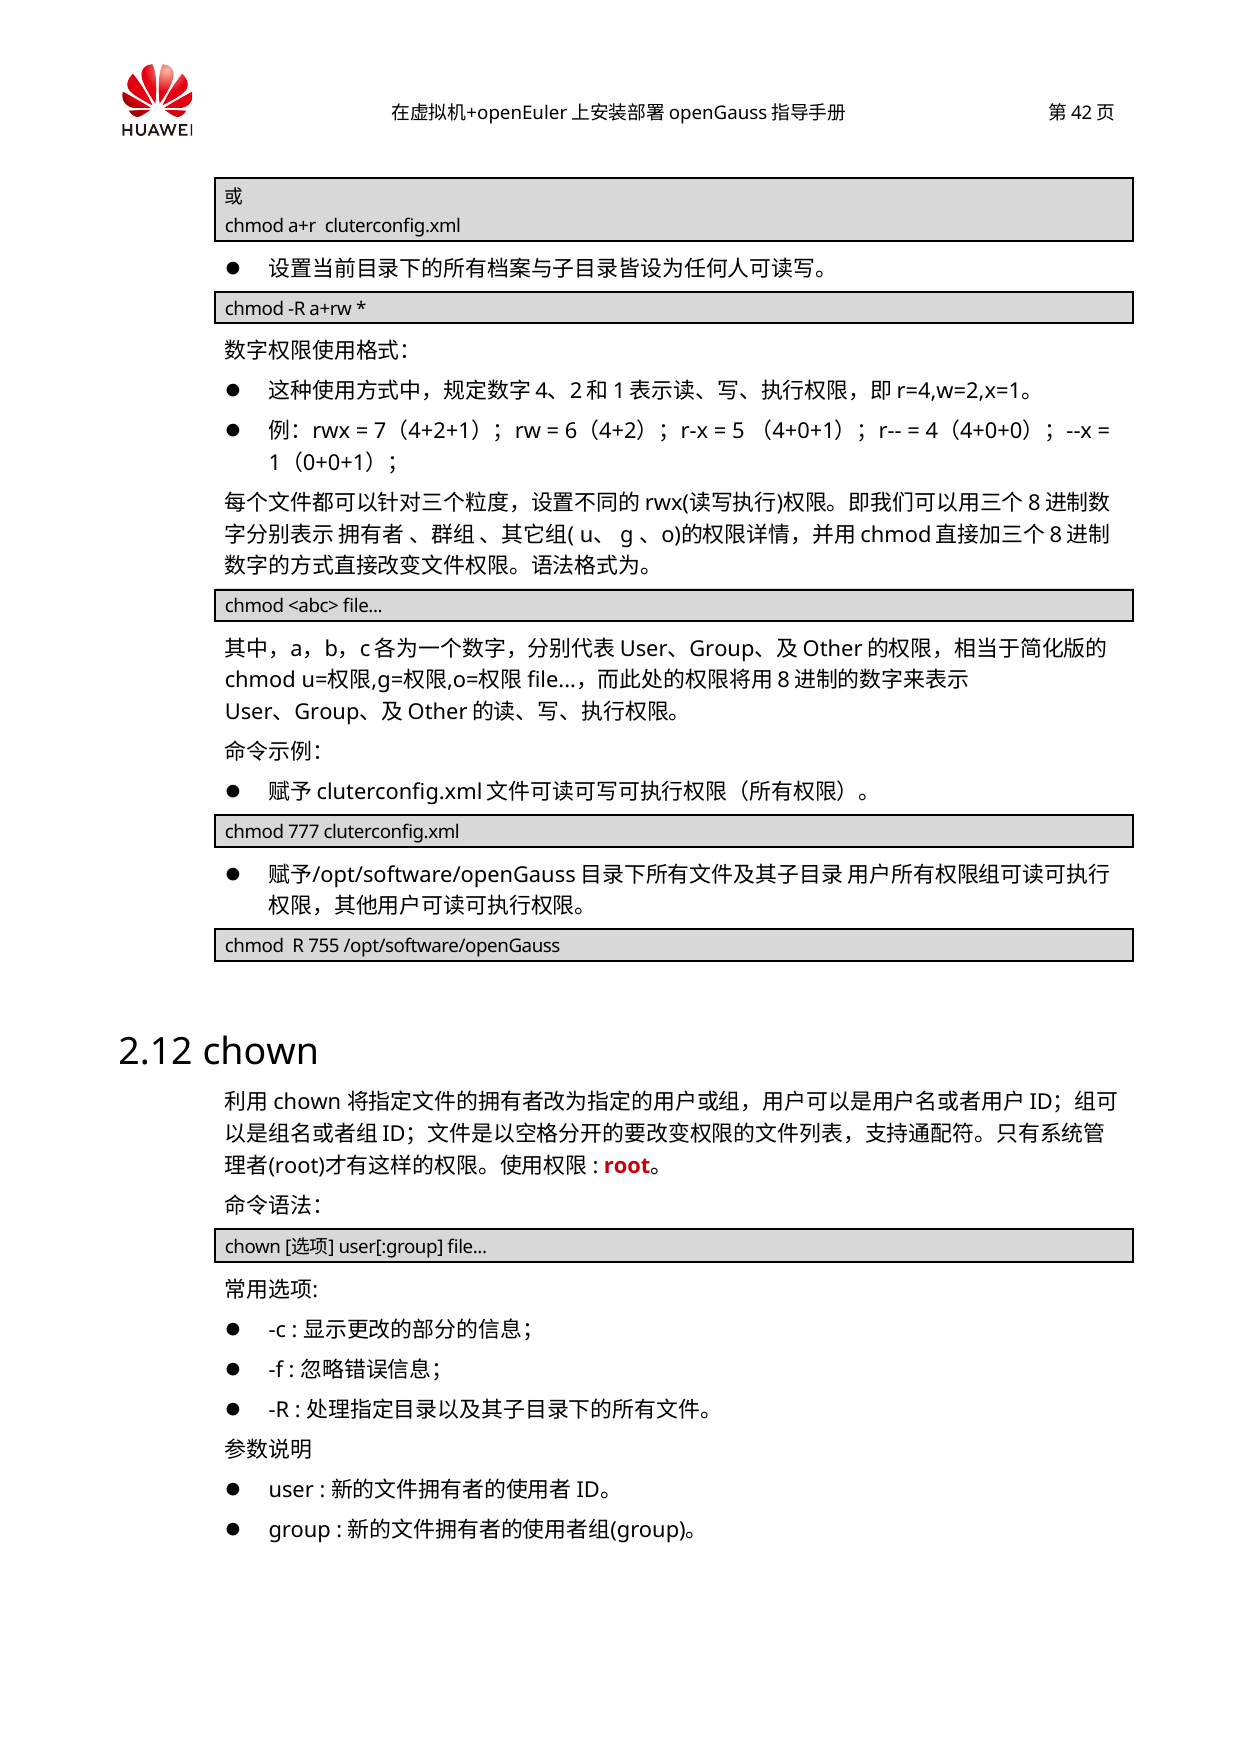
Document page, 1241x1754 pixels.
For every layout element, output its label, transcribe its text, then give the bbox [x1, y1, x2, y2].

picture [122, 64, 193, 136]
text chmod 777 cluterconfig.xml [216, 816, 1132, 846]
text 或 [216, 179, 1132, 208]
text chmod -R a+rw * [216, 293, 1132, 322]
text 命令示例： [224, 734, 1122, 766]
text 例：rwx = 7（4+2+1）；rw = 6（4+2）；r-x = 5 （4+0+1）；r-- = 4（4+0+0）；--x = 1（0+0+1）； [224, 413, 1122, 477]
subtitle chown [118, 1025, 1122, 1076]
text chmod R 755 /opt/software/openGauss [216, 930, 1132, 960]
text -f : 忽略错误信息； [224, 1352, 1122, 1383]
text 赋予/opt/software/openGauss目录下所有文件及其子目录 用户所有权限组可读可执行权限，其他用户可读可执行权限。 [224, 857, 1122, 920]
text 赋予cluterconfig.xml文件可读可写可执行权限（所有权限）。 [224, 774, 1122, 806]
text -c : 显示更改的部分的信息； [224, 1312, 1122, 1343]
text 利用 chown 将指定文件的拥有者改为指定的用户或组，用户可以是用户名或者用户ID；组可以是组名或者组ID；文件是以空格分开的要改变权限的文件列表，支持通配符。只有系统管理者(root)才有这样的权限。使用权限 : root。 [224, 1084, 1122, 1179]
text 数字权限使用格式： [224, 333, 1122, 364]
text 其中，a，b，c各为一个数字，分别代表User、Group、及Other的权限，相当于简化版的chmod u=权限,g=权限,o=权限 file...，而此处的权限将用8进制的数字来表示User、Group、及Other的读、写、执行权限。 [224, 631, 1122, 726]
text -R : 处理指定目录以及其子目录下的所有文件。 [224, 1392, 1122, 1424]
text chown [选项] user[:group] file... [216, 1230, 1132, 1261]
text 参数说明 [224, 1432, 1122, 1464]
text 常用选项: [224, 1272, 1122, 1303]
text 这种使用方式中，规定数字4、2和1表示读、写、执行权限，即r=4,w=2,x=1。 [224, 373, 1122, 405]
text 命令语法： [224, 1188, 1122, 1219]
text 每个文件都可以针对三个粒度，设置不同的rwx(读写执行)权限。即我们可以用三个8进制数字分别表示 拥有者 、群组 、其它组( u、 g 、o)的权限详情，并用chmod直接加三个8进制数字的方式直接改变文件权限。语法格式为。 [224, 485, 1122, 580]
text user : 新的文件拥有者的使用者 ID。 [224, 1472, 1122, 1504]
text group : 新的文件拥有者的使用者组(group)。 [224, 1512, 1122, 1544]
text 设置当前目录下的所有档案与子目录皆设为任何人可读写。 [224, 251, 1122, 282]
text chmod a+r cluterconfig.xml [216, 208, 1132, 240]
text chmod <abc> file... [216, 591, 1132, 620]
